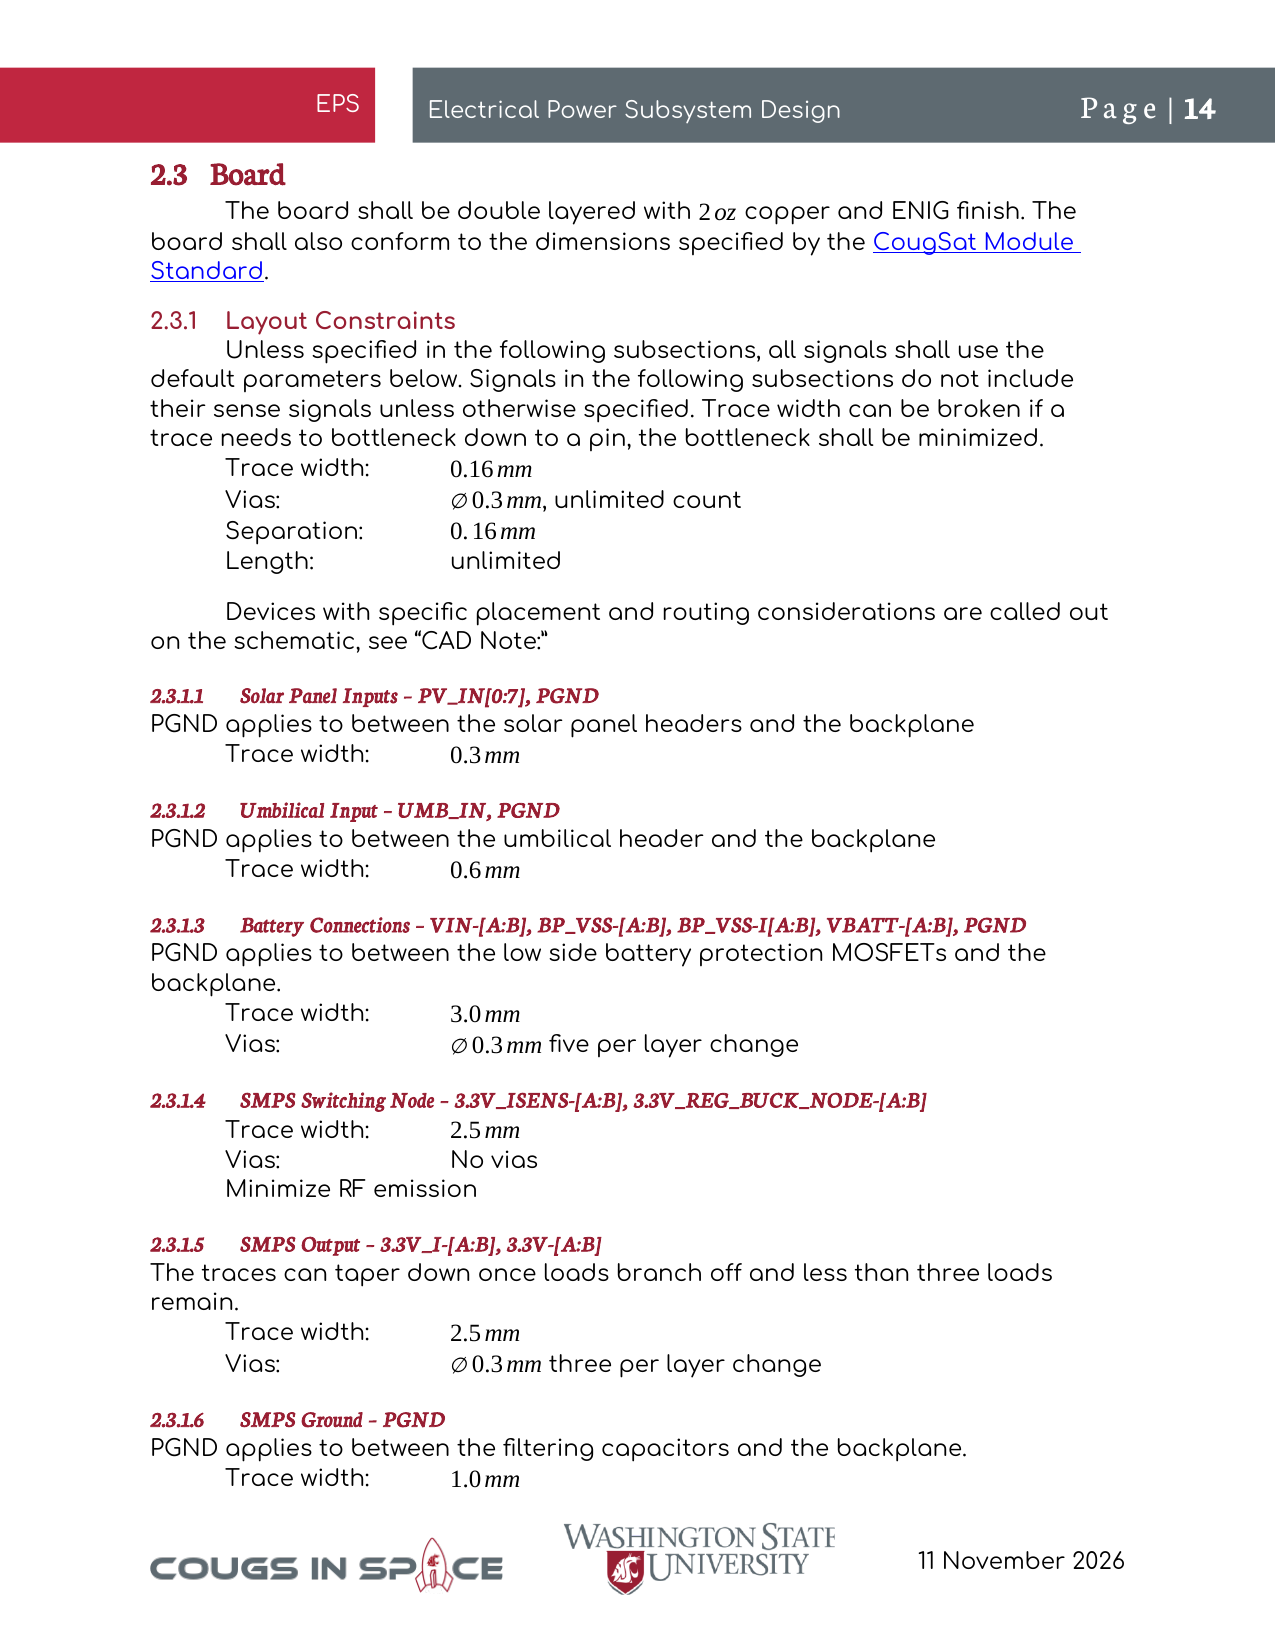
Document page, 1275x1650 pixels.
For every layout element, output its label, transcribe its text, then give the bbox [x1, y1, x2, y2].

subtitle Board [150, 150, 1125, 192]
text Trace width: [225, 456, 1125, 483]
text Vias: No vias [225, 1148, 1125, 1174]
text Separation: [225, 518, 1125, 546]
text Trace width: [225, 742, 1125, 769]
text Trace width: [225, 1000, 1125, 1028]
text Length: unlimited [225, 549, 1125, 575]
picture [150, 1537, 503, 1594]
text PGND applies to between the filtering capacitors and the backplane. [150, 1436, 1125, 1462]
text Minimize RF emission [225, 1178, 1125, 1203]
picture [562, 1522, 835, 1594]
subtitle SMPS Output – 3.3V_I-[A:B], 3.3V-[A:B] [150, 1228, 1125, 1257]
subtitle Battery Connections – VIN-[A:B], BP_VSS-[A:B], BP_VSS-I[A:B], VBATT-[A:B], PGND [150, 908, 1125, 937]
text Trace width: [225, 1117, 1125, 1144]
subtitle Layout Constraints [150, 309, 1125, 335]
text Unless specified in the following subsections, all signals shall use the default parameters below. Signals in the following subsections do not include their sense signals unless otherwise specified. Trace width can be broken if a trace needs to bottleneck down to a pin, the bottleneck shall be minimized. [150, 338, 1125, 452]
text Trace width: [225, 1319, 1125, 1347]
text Devices with specific placement and routing considerations are called out on the schematic, see “CAD Note:” [150, 600, 1125, 654]
text Vias: , unlimited count [225, 487, 1125, 514]
text PGND applies to between the umbilical header and the backplane [150, 827, 1125, 852]
text The traces can taper down once loads branch off and less than three loads remain. [150, 1261, 1125, 1316]
subtitle SMPS Switching Node – 3.3V_ISENS-[A:B], 3.3V_REG_BUCK_NODE-[A:B] [150, 1084, 1125, 1113]
text The board shall be double layered with copper and ENIG finish. The board shall also conform to the dimensions specified by the CougSat Module Standard. [150, 198, 1125, 284]
subtitle Solar Panel Inputs – PV_IN[0:7], PGND [150, 679, 1125, 708]
subtitle SMPS Ground – PGND [150, 1403, 1125, 1432]
text Trace width: [225, 1466, 1125, 1493]
text PGND applies to between the solar panel headers and the backplane [150, 712, 1125, 738]
text Vias: three per layer change [225, 1351, 1125, 1378]
text PGND applies to between the low side battery protection MOSFETs and the backplane. [150, 942, 1125, 996]
text Vias: five per layer change [225, 1032, 1125, 1059]
subtitle Umbilical Input – UMB_IN, PGND [150, 794, 1125, 823]
text Trace width: [225, 856, 1125, 884]
